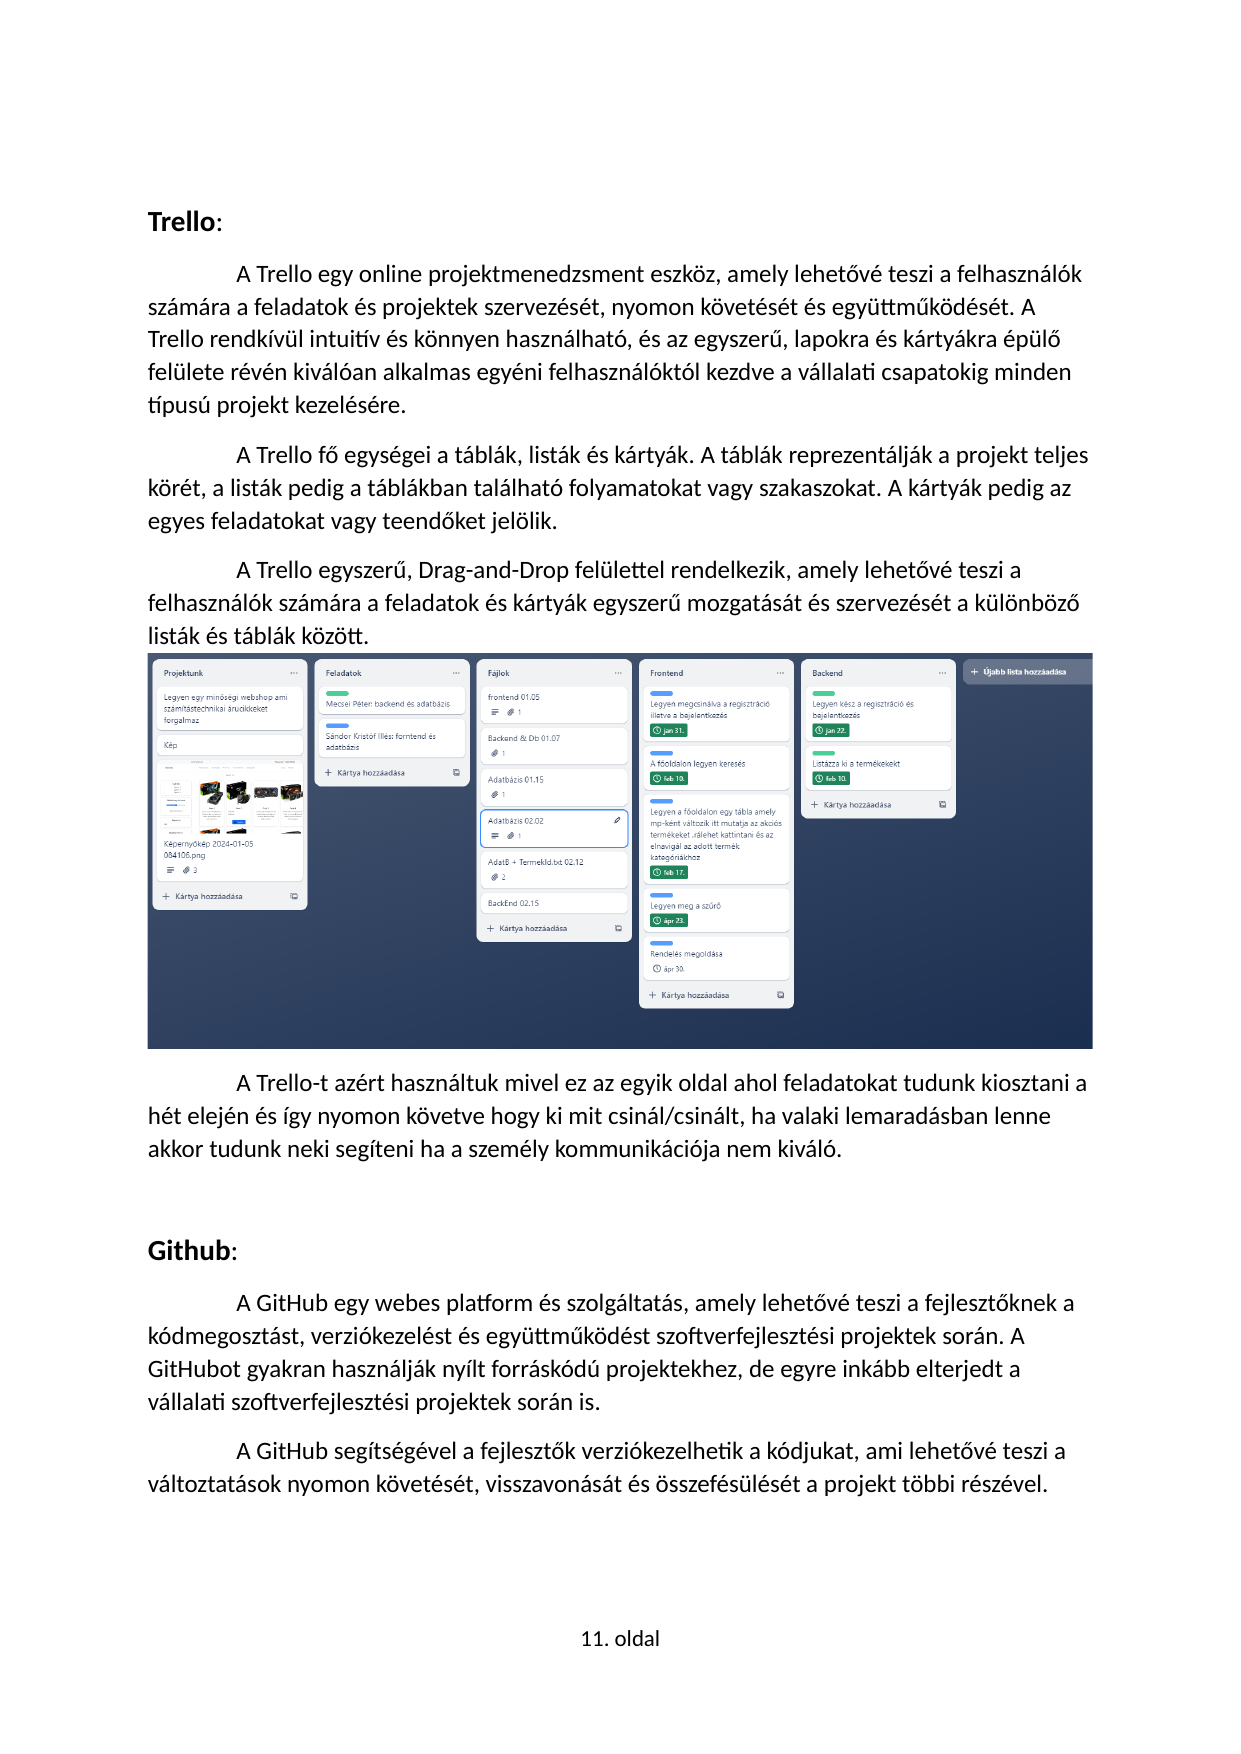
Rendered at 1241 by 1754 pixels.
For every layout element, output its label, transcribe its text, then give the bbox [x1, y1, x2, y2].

picture [147, 653, 1093, 1049]
text A Trello egy online projektmenedzsment eszköz, amely lehetővé teszi a felhasználók számára a feladatok és projektek szervezését, nyomon követését és együttműködését. A Trello rendkívül intuitív és könnyen használható, és az egyszerű, lapokra és kártyákra épülő felülete révén kiválóan alkalmas egyéni felhasználóktól kezdve a vállalati csapatokig minden típusú projekt kezelésére. [148, 258, 1093, 420]
text A GitHub egy webes platform és szolgáltatás, amely lehetővé teszi a fejlesztőknek a kódmegosztást, verziókezelést és együttműködést szoftverfejlesztési projektek során. A GitHubot gyakran használják nyílt forráskódú projektekhez, de egyre inkább elterjedt a vállalati szoftverfejlesztési projektek során is. [148, 1287, 1093, 1416]
text Github: [148, 1232, 1093, 1268]
text A Trello-t azért használtuk mivel ez az egyik oldal ahol feladatokat tudunk kiosztani a hét elején és így nyomon követve hogy ki mit csinál/csinált, ha valaki lemaradásban lenne akkor tudunk neki segíteni ha a személy kommunikációja nem kiváló. [148, 1067, 1093, 1163]
text Trello: [148, 203, 1093, 238]
text A Trello fő egységei a táblák, listák és kártyák. A táblák reprezentálják a projekt teljes körét, a listák pedig a táblákban található folyamatokat vagy szakaszokat. A kártyák pedig az egyes feladatokat vagy teendőket jelölik. [148, 439, 1093, 535]
text A Trello egyszerű, Drag-and-Drop felülettel rendelkezik, amely lehetővé teszi a felhasználók számára a feladatok és kártyák egyszerű mozgatását és szervezését a különböző listák és táblák között. [148, 554, 1093, 653]
text A GitHub segítségével a fejlesztők verziókezelhetik a kódjukat, ami lehetővé teszi a változtatások nyomon követését, visszavonását és összefésülését a projekt többi részével. [148, 1436, 1093, 1499]
